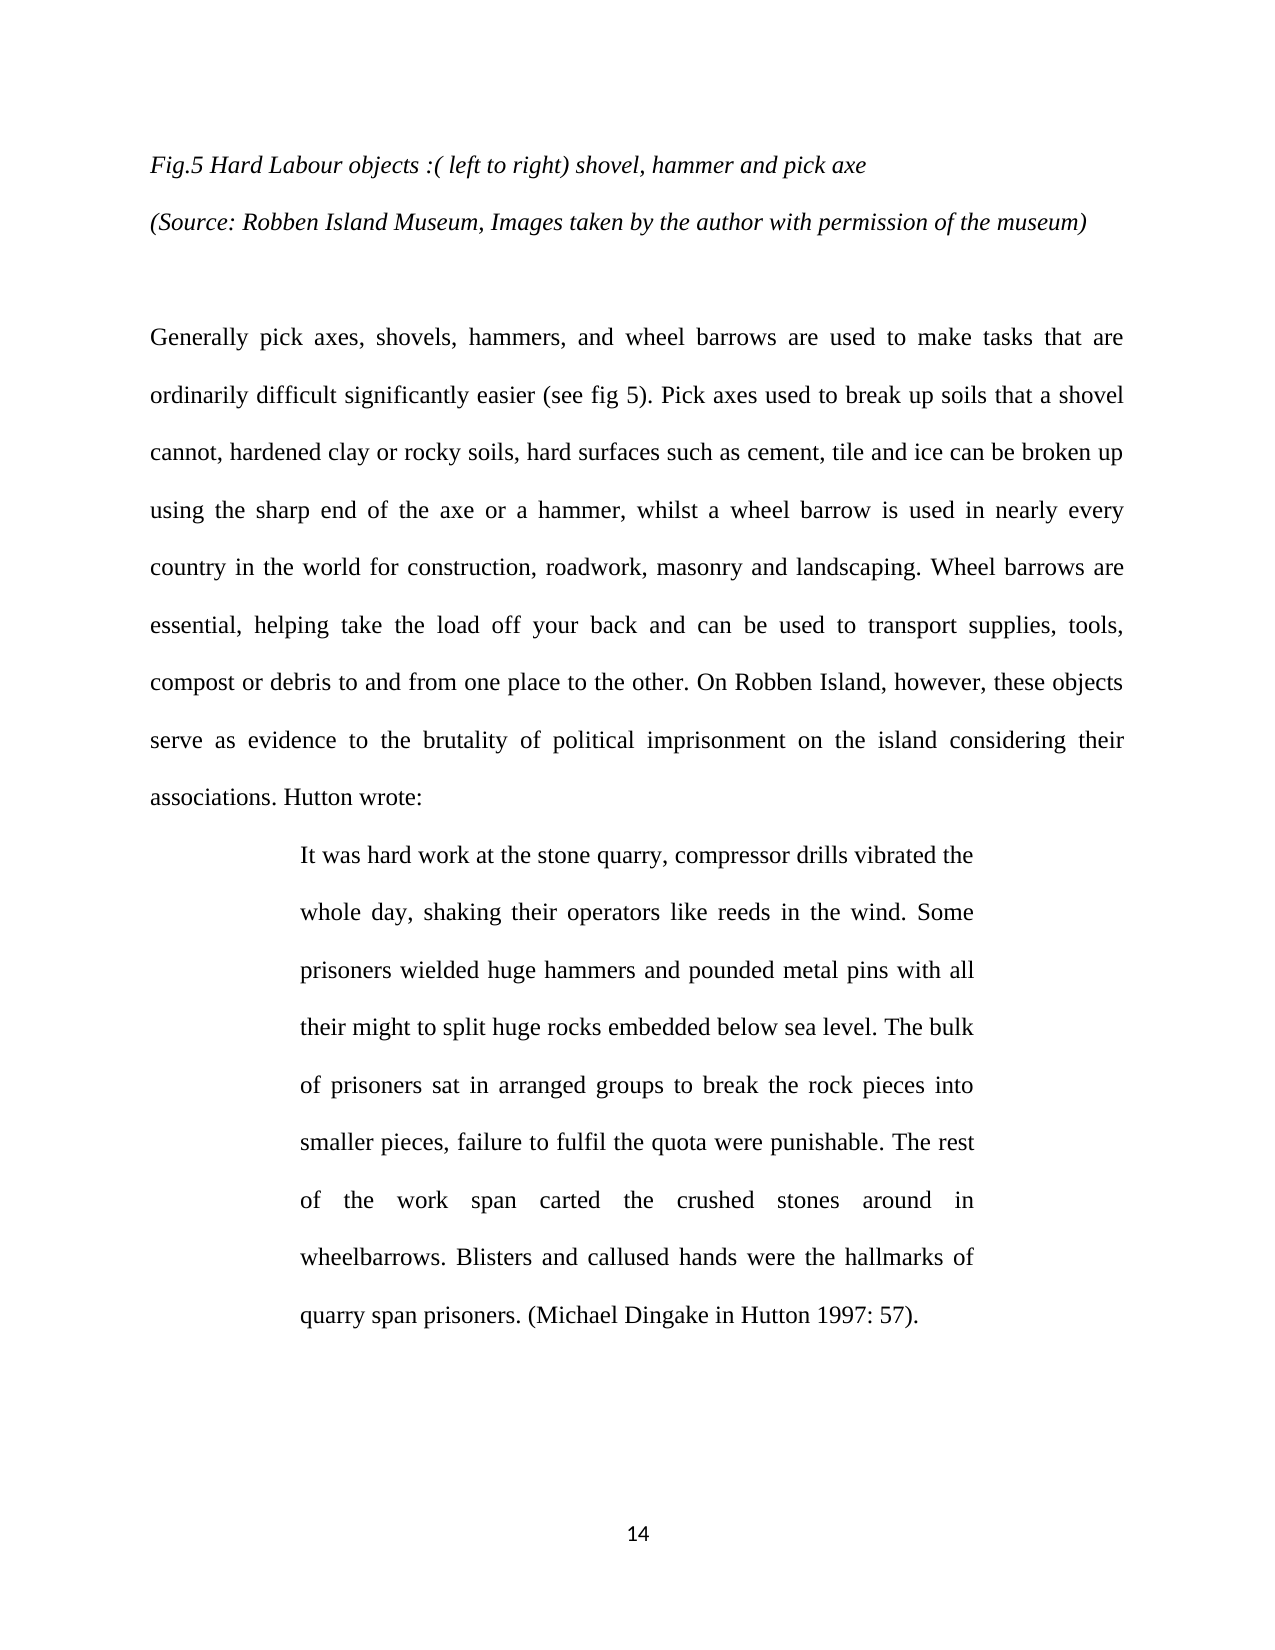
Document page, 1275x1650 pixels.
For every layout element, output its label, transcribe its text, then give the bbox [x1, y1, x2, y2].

text Fig.5 Hard Labour objects :( left to right) shovel, hammer and pick axe [150, 150, 1125, 179]
text It was hard work at the stone quarry, compressor drills vibrated the whole day, shaking their operators like reeds in the wind. Some prisoners wielded huge hammers and pounded metal pins with all their might to split huge rocks embedded below sea level. The bulk of prisoners sat in arranged groups to break the rock pieces into smaller pieces, failure to fulfil the quota were punishable. The rest of the work span carted the crushed stones around in wheelbarrows. Blisters and callused hands were the hallmarks of quarry span prisoners. (Michael Dingake in Hutton 1997: 57). [300, 840, 975, 1329]
text (Source: Robben Island Museum, Images taken by the author with permission of the museum) [150, 207, 1125, 236]
text Generally pick axes, shovels, hammers, and wheel barrows are used to make tasks that are ordinarily difficult significantly easier (see fig 5). Pick axes used to break up soils that a shovel cannot, hardened clay or rocky soils, hard surfaces such as cement, tile and ice can be broken up using the sharp end of the axe or a hammer, whilst a wheel barrow is used in nearly every country in the world for construction, roadwork, masonry and landscaping. Wheel barrows are essential, helping take the load off your back and can be used to transport supplies, tools, compost or debris to and from one place to the other. On Robben Island, however, these objects serve as evidence to the brutality of political imprisonment on the island considering their associations. Hutton wrote: [150, 322, 1125, 811]
